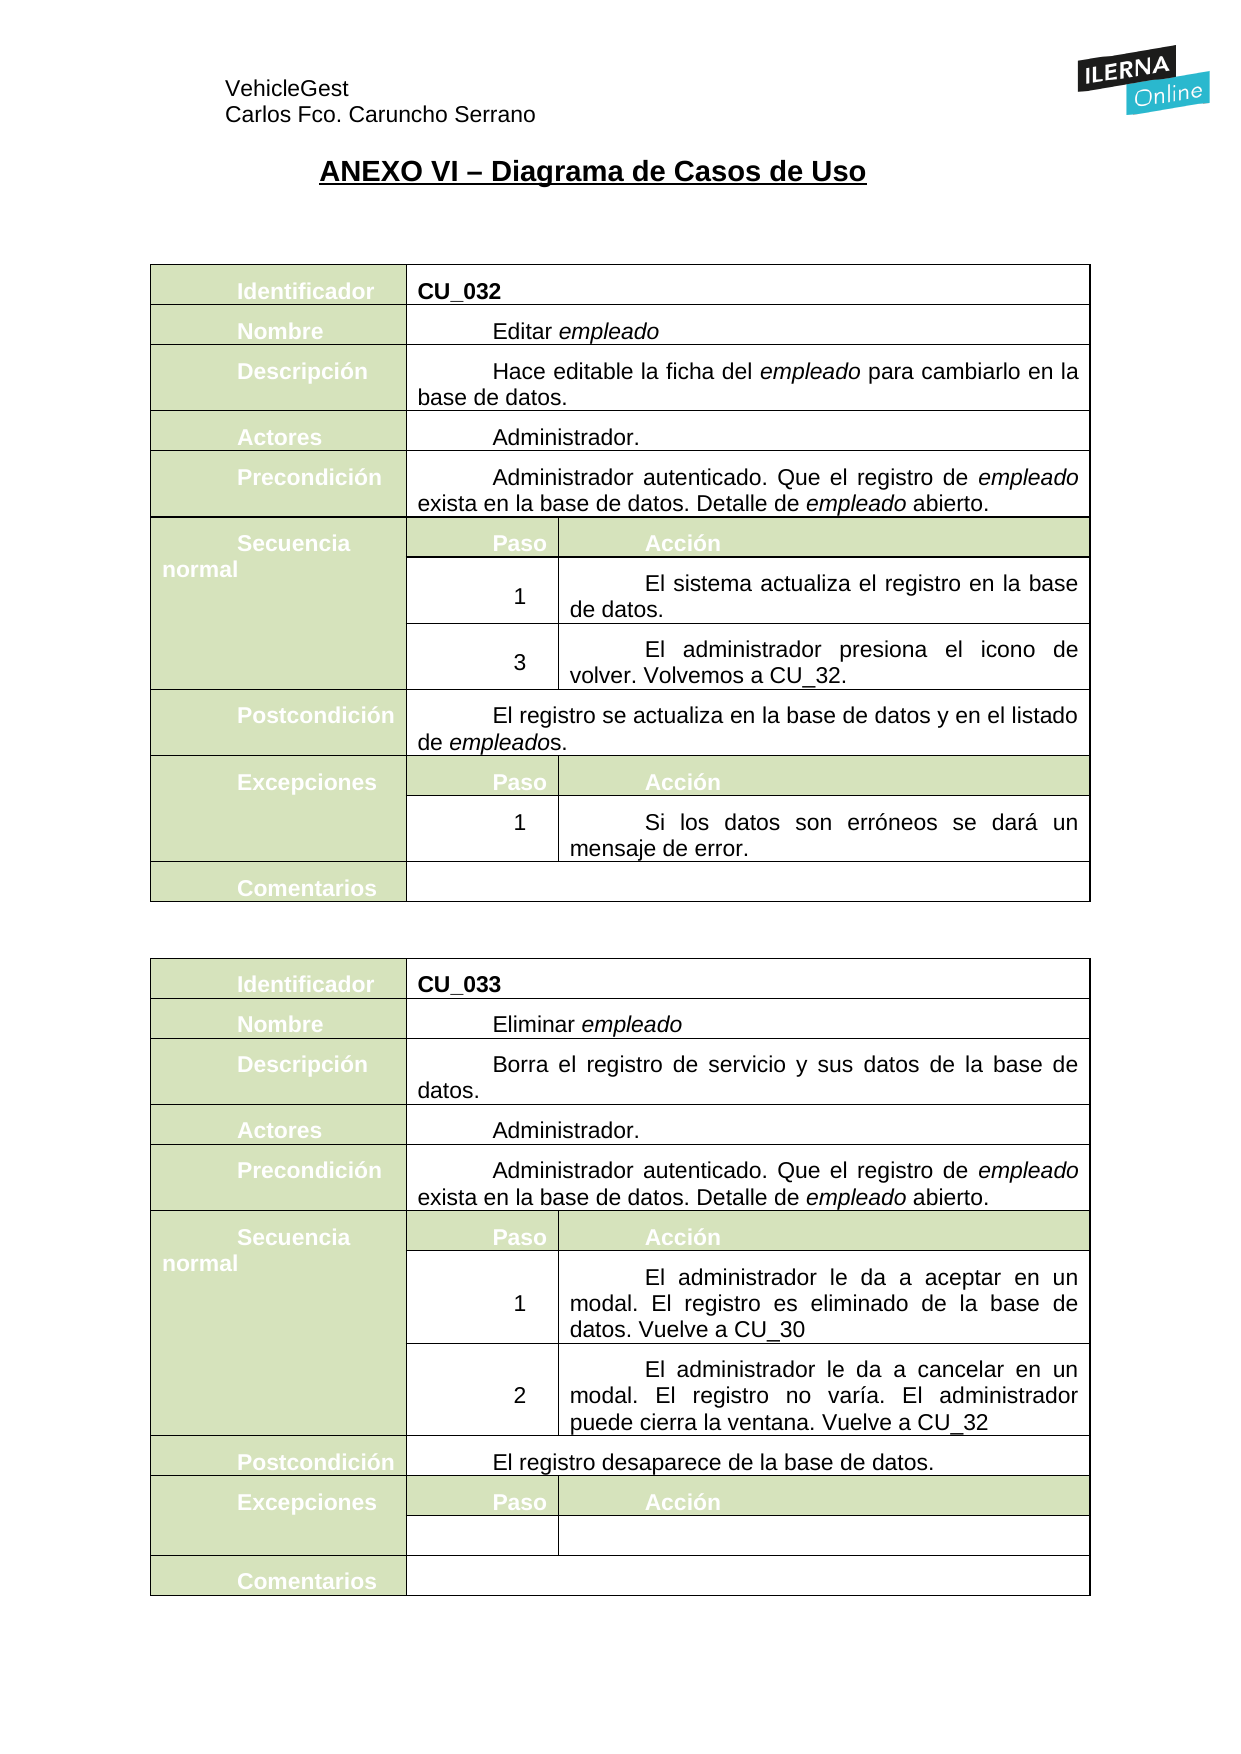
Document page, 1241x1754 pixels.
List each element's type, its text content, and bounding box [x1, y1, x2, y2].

table_cell 1 [407, 558, 558, 623]
table_cell Hace editable la ficha del empleado para cambiarlo en la base de datos. [407, 345, 1089, 410]
table_cell Actores [151, 411, 406, 450]
table_cell Administrador. [407, 1105, 1089, 1144]
table_cell Postcondición [151, 1436, 406, 1475]
table_cell [407, 1516, 558, 1555]
table_cell Administrador autenticado. Que el registro de empleado exista en la base de datos. Detalle de empleado abierto. [407, 451, 1089, 516]
table_cell Acción [559, 518, 1089, 556]
table_cell Comentarios [151, 1556, 406, 1595]
table_cell Precondición [151, 1145, 406, 1210]
table_header Identificador [151, 959, 406, 998]
table_cell Precondición [151, 451, 406, 516]
table_cell Descripción [151, 345, 406, 410]
table_cell Paso [407, 1211, 558, 1250]
table_cell Editar empleado [407, 305, 1089, 344]
table_cell 1 [407, 796, 558, 861]
table_header [407, 265, 1089, 304]
table_cell Nombre [151, 999, 406, 1038]
table_cell Excepciones [151, 756, 406, 861]
table_cell Si los datos son erróneos se dará un mensaje de error. [559, 796, 1089, 861]
table_cell Paso [407, 1476, 558, 1515]
picture [1077, 45, 1210, 115]
table_cell El registro se actualiza en la base de datos y en el listado de empleados. [407, 690, 1089, 755]
table_cell Actores [151, 1105, 406, 1144]
table_cell 1 [407, 1251, 558, 1342]
table_cell [407, 862, 1089, 901]
table_cell Administrador. [407, 411, 1089, 450]
table_cell El administrador presiona el icono de volver. Volvemos a CU_32. [559, 624, 1089, 689]
table_cell El administrador le da a cancelar en un modal. El registro no varía. El administrador puede cierra la ventana. Vuelve a CU_32 [559, 1344, 1089, 1435]
table_cell Postcondición [151, 690, 406, 755]
table_cell [407, 1556, 1089, 1595]
table_cell [559, 1516, 1089, 1555]
table_cell Acción [559, 1476, 1089, 1515]
table_header [407, 959, 1089, 998]
table_cell Secuencia normal [151, 1211, 406, 1435]
table_cell Acción [559, 1211, 1089, 1250]
table_cell Nombre [151, 305, 406, 344]
table_cell Paso [407, 756, 558, 795]
table_cell Administrador autenticado. Que el registro de empleado exista en la base de datos. Detalle de empleado abierto. [407, 1145, 1089, 1210]
table_cell Acción [559, 756, 1089, 795]
table_cell Eliminar empleado [407, 999, 1089, 1038]
table_header Identificador [151, 265, 406, 304]
table_cell Excepciones [151, 1476, 406, 1555]
table_cell Borra el registro de servicio y sus datos de la base de datos. [407, 1039, 1089, 1104]
table_cell Comentarios [151, 862, 406, 901]
table_cell Secuencia normal [151, 518, 406, 689]
table_cell El registro desaparece de la base de datos. [407, 1436, 1089, 1475]
table_cell 2 [407, 1344, 558, 1435]
table_cell 3 [407, 624, 558, 689]
table_cell Descripción [151, 1039, 406, 1104]
table_cell El administrador le da a aceptar en un modal. El registro es eliminado de la base de datos. Vuelve a CU_30 [559, 1251, 1089, 1342]
table_cell Paso [407, 518, 558, 556]
table_cell El sistema actualiza el registro en la base de datos. [559, 558, 1089, 623]
